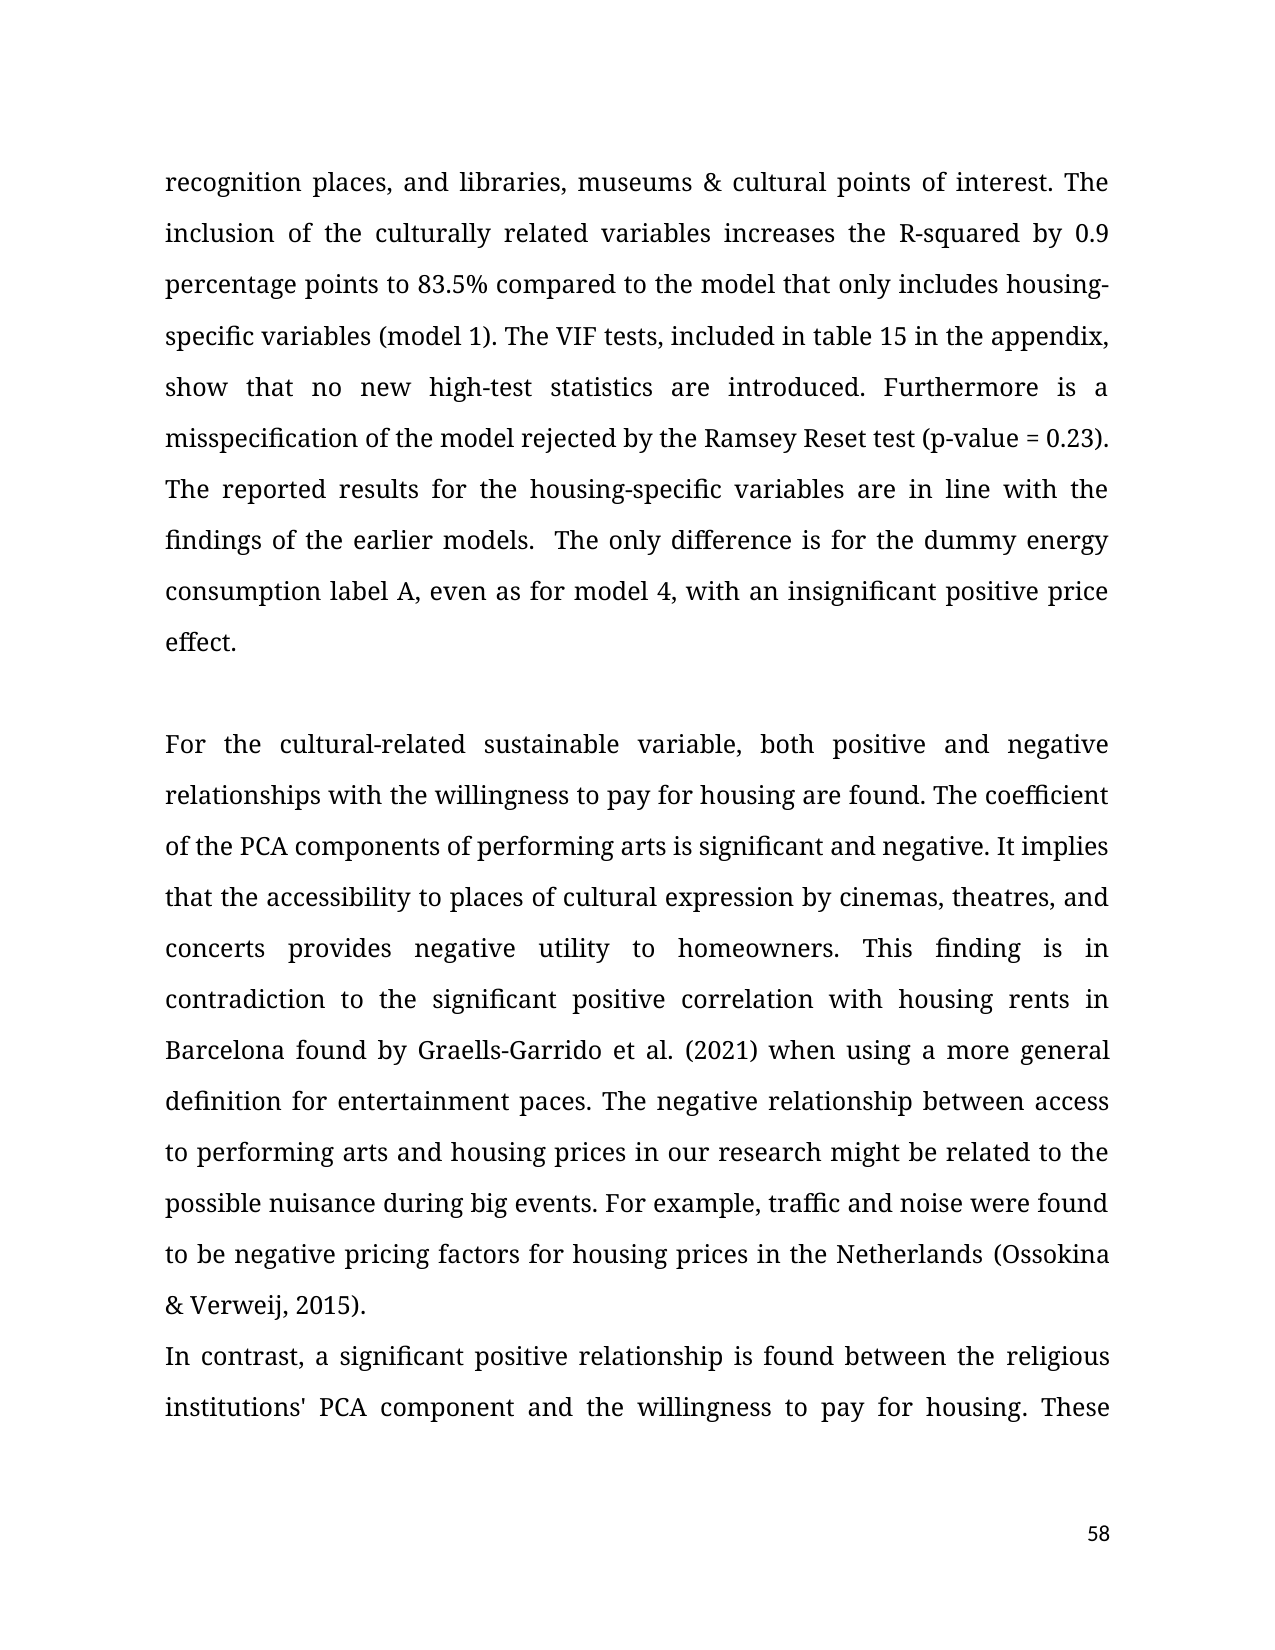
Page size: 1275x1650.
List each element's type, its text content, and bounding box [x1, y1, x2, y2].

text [165, 165, 1110, 658]
text For the cultural-related sustainable variable, both positive and negative relationships with the willingness to pay for housing are found. The coefficient of the PCA components of performing arts is significant and negative. It implies that the accessibility to places of cultural expression by cinemas, theatres, and concerts provides negative utility to homeowners. This finding is in contradiction to the significant positive correlation with housing rents in Barcelona found by Graells-Garrido et al. when using a more general definition for entertainment paces. The negative relationship between access to performing arts and housing prices in our research might be related to the possible nuisance during big events. For example, traffic and noise were found to be negative pricing factors for housing prices in the Netherlands . [165, 726, 1110, 1322]
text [165, 1339, 1110, 1424]
